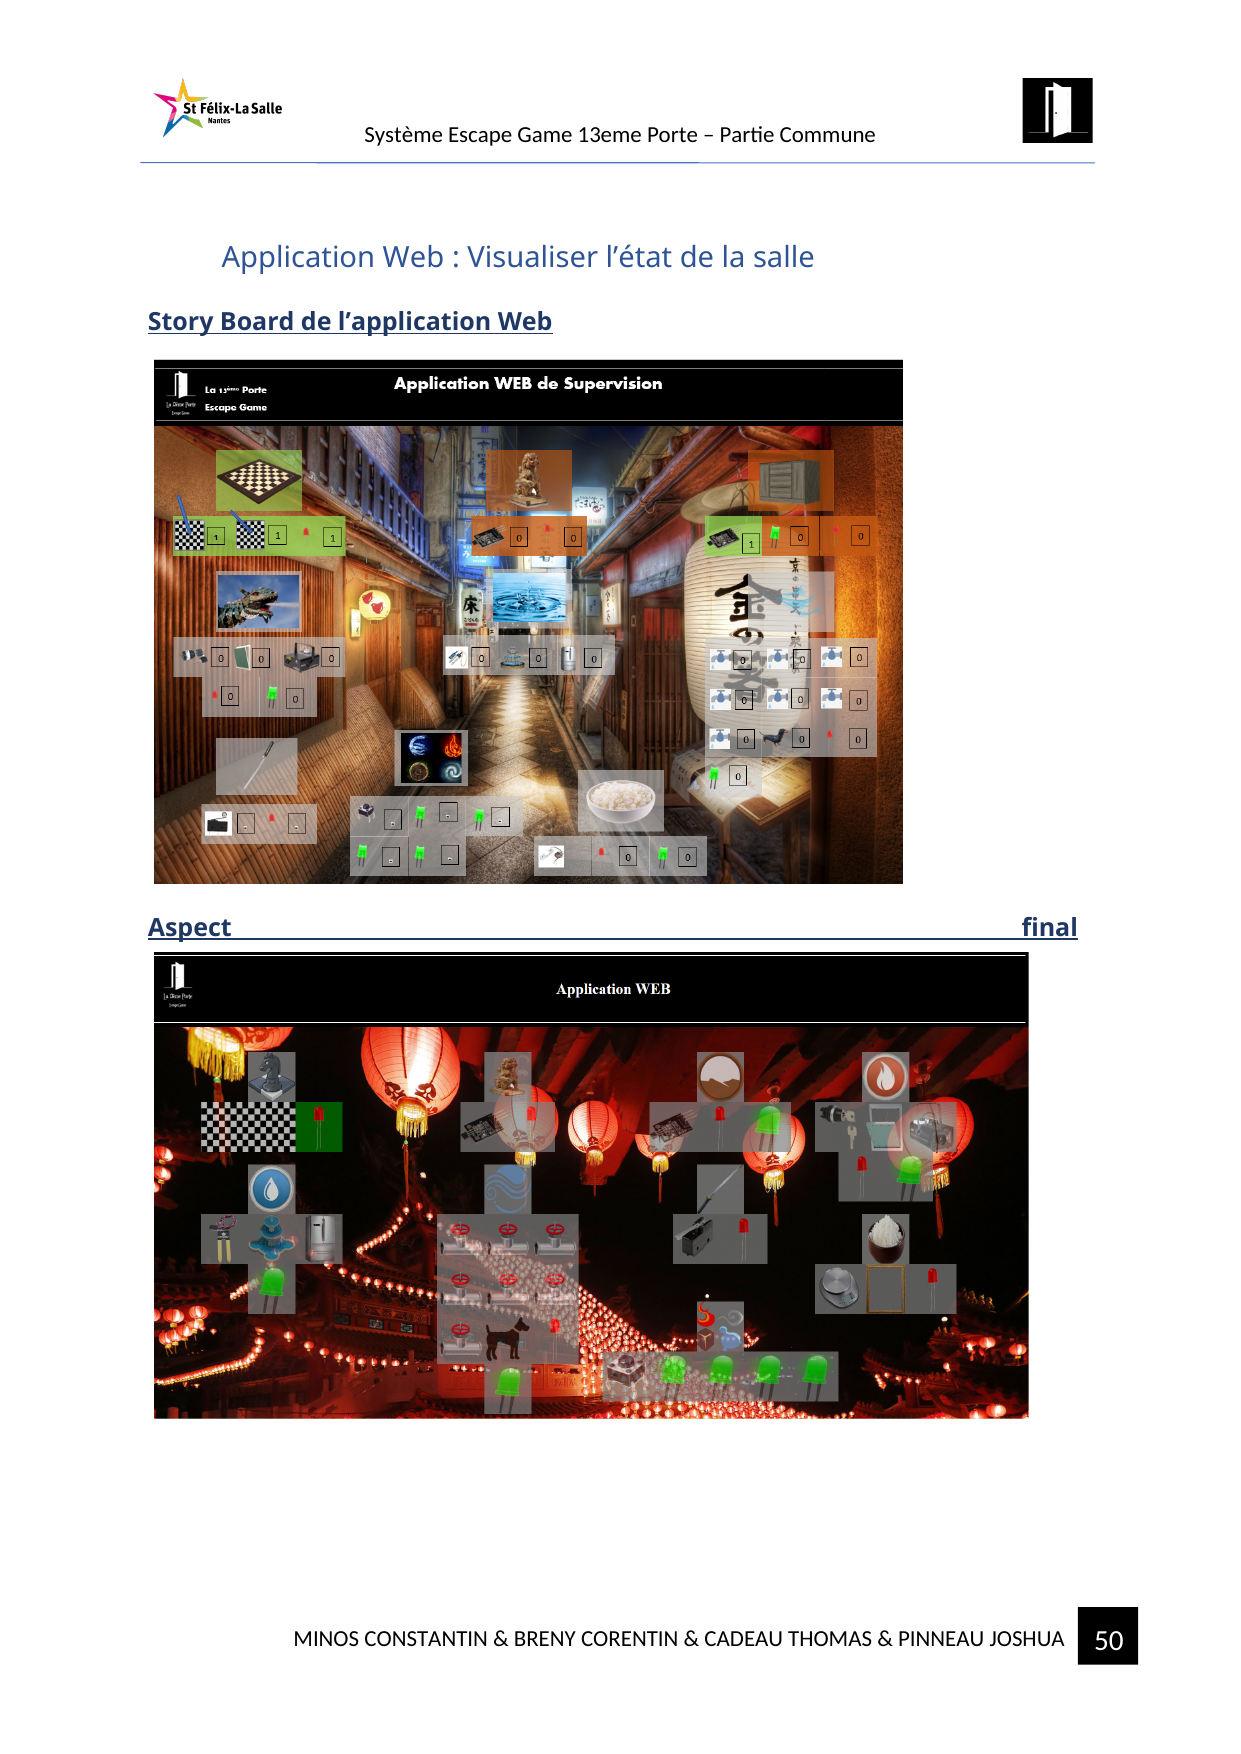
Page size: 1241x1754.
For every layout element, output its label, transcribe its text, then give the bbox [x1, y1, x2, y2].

subtitle Story Board de l’application Web [148, 304, 1078, 338]
picture [147, 73, 290, 142]
picture [154, 359, 903, 884]
subtitle Application Web : Visualiser l’état de la salle [221, 236, 1078, 276]
picture [1022, 78, 1093, 143]
text Aspect final [148, 909, 1078, 938]
picture [154, 952, 1029, 1419]
